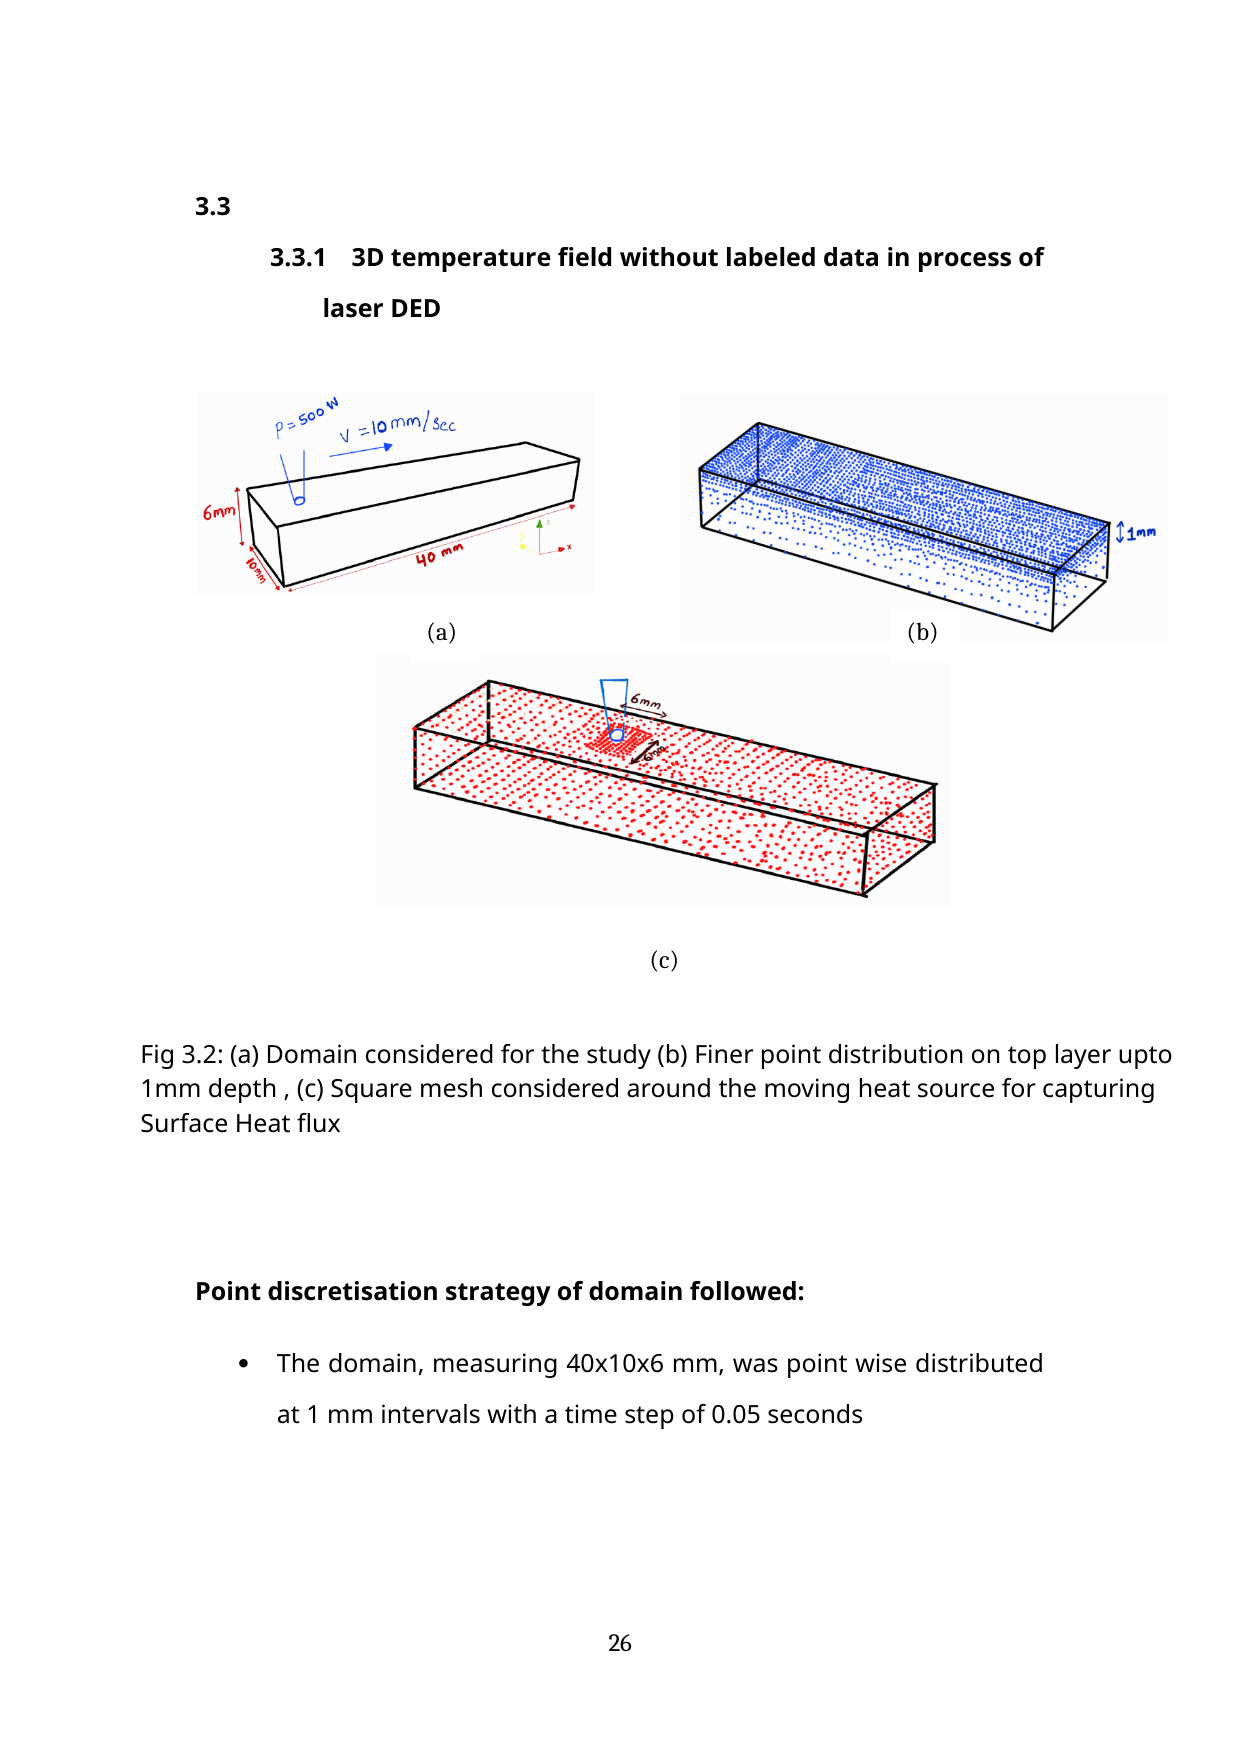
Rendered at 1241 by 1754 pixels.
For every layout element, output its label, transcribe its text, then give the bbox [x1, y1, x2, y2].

picture [679, 394, 1170, 642]
list 3D temperature field without labeled data in process of laser DED [270, 240, 1045, 325]
list The domain, measuring 40x10x6 mm, was point wise distributed at 1 mm intervals with a time step of 0.05 seconds [239, 1346, 1045, 1431]
text Point discretisation strategy of domain followed: [195, 1274, 1045, 1308]
picture [375, 653, 951, 909]
picture [194, 393, 595, 595]
